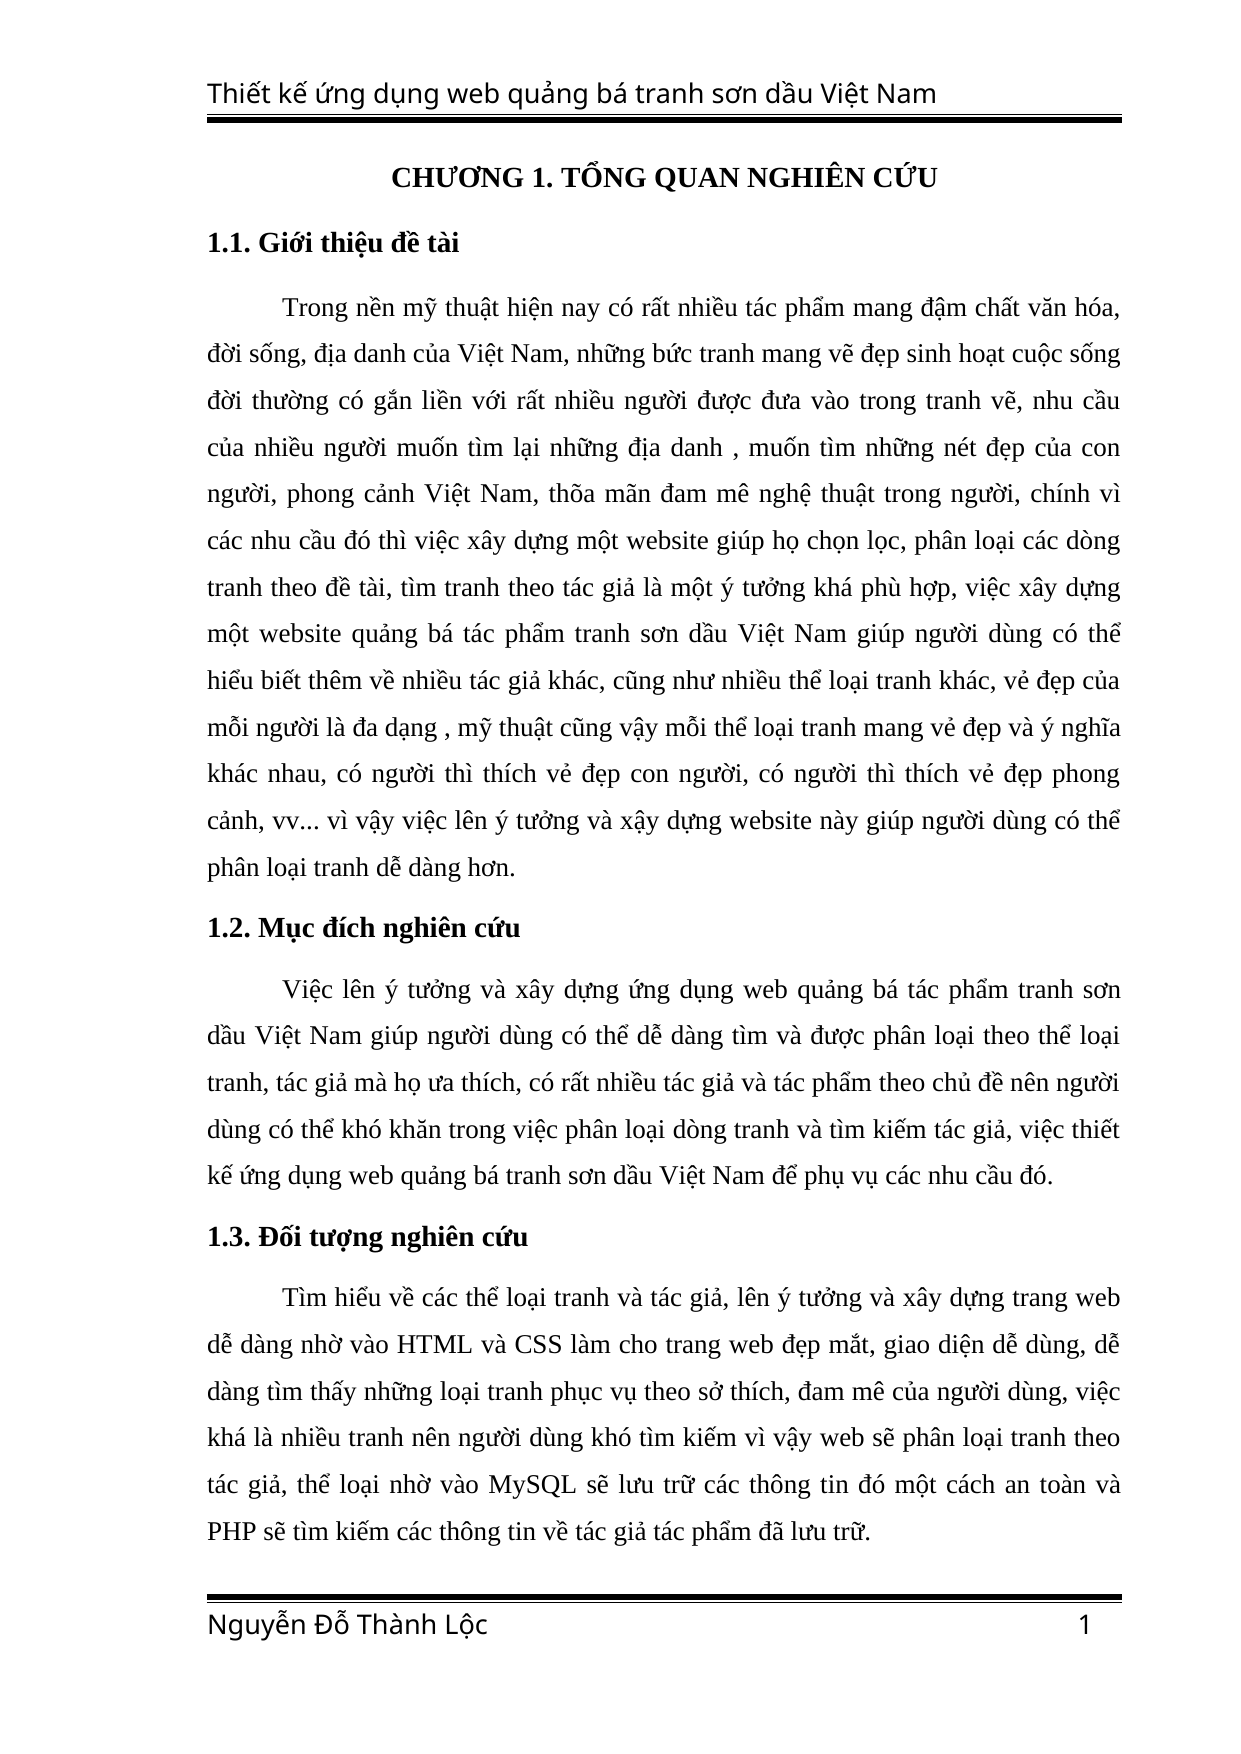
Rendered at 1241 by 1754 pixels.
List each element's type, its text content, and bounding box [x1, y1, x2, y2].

text Tìm hiểu về các thể loại tranh và tác giả, lên ý tưởng và xây dựng trang web dễ dàng nhờ vào HTML và CSS làm cho trang web đẹp mắt, giao diện dễ dùng, dễ dàng tìm thấy những loại tranh phục vụ theo sở thích, đam mê của người dùng, việc khá là nhiều tranh nên người dùng khó tìm kiếm vì vậy web sẽ phân loại tranh theo tác giả, thể loại nhờ vào MySQL sẽ lưu trữ các thông tin đó một cách an toàn và PHP sẽ tìm kiếm các thông tin về tác giả tác phẩm đã lưu trữ. [207, 1281, 1122, 1546]
text Việc lên ý tưởng và xây dựng ứng dụng web quảng bá tác phẩm tranh sơn dầu Việt Nam giúp người dùng có thể dễ dàng tìm và được phân loại theo thể loại tranh, tác giả mà họ ưa thích, có rất nhiều tác giả và tác phẩm theo chủ đề nên người dùng có thể khó khăn trong việc phân loại dòng tranh và tìm kiếm tác giả, việc thiết kế ứng dụng web quảng bá tranh sơn dầu Việt Nam để phụ vụ các nhu cầu đó. [207, 973, 1122, 1191]
subtitle Giới thiệu đề tài [207, 223, 1122, 260]
text Trong nền mỹ thuật hiện nay có rất nhiều tác phẩm mang đậm chất văn hóa, đời sống, địa danh của Việt Nam, những bức tranh mang vẽ đẹp sinh hoạt cuộc sống đời thường có gắn liền với rất nhiều người được đưa vào trong tranh vẽ, nhu cầu của nhiều người muốn tìm lại những địa danh , muốn tìm những nét đẹp của con người, phong cảnh Việt Nam, thõa mãn đam mê nghệ thuật trong người, chính vì các nhu cầu đó thì việc xây dựng một website giúp họ chọn lọc, phân loại các dòng tranh theo đề tài, tìm tranh theo tác giả là một ý tưởng khá phù hợp, việc xây dựng một website quảng bá tác phẩm tranh sơn dầu Việt Nam giúp người dùng có thể hiểu biết thêm về nhiều tác giả khác, cũng như nhiều thể loại tranh khác, vẻ đẹp của mỗi người là đa dạng , mỹ thuật cũng vậy mỗi thể loại tranh mang vẻ đẹp và ý nghĩa khác nhau, có người thì thích vẻ đẹp con người, có người thì thích vẻ đẹp phong cảnh, vv... vì vậy việc lên ý tưởng và xậy dựng website này giúp người dùng có thể phân loại tranh dễ dàng hơn. [207, 291, 1122, 882]
subtitle Đối tượng nghiên cứu [207, 1219, 1122, 1252]
subtitle Mục đích nghiên cứu [207, 910, 1122, 943]
subtitle TỔNG QUAN NGHIÊN CỨU [207, 160, 1122, 194]
